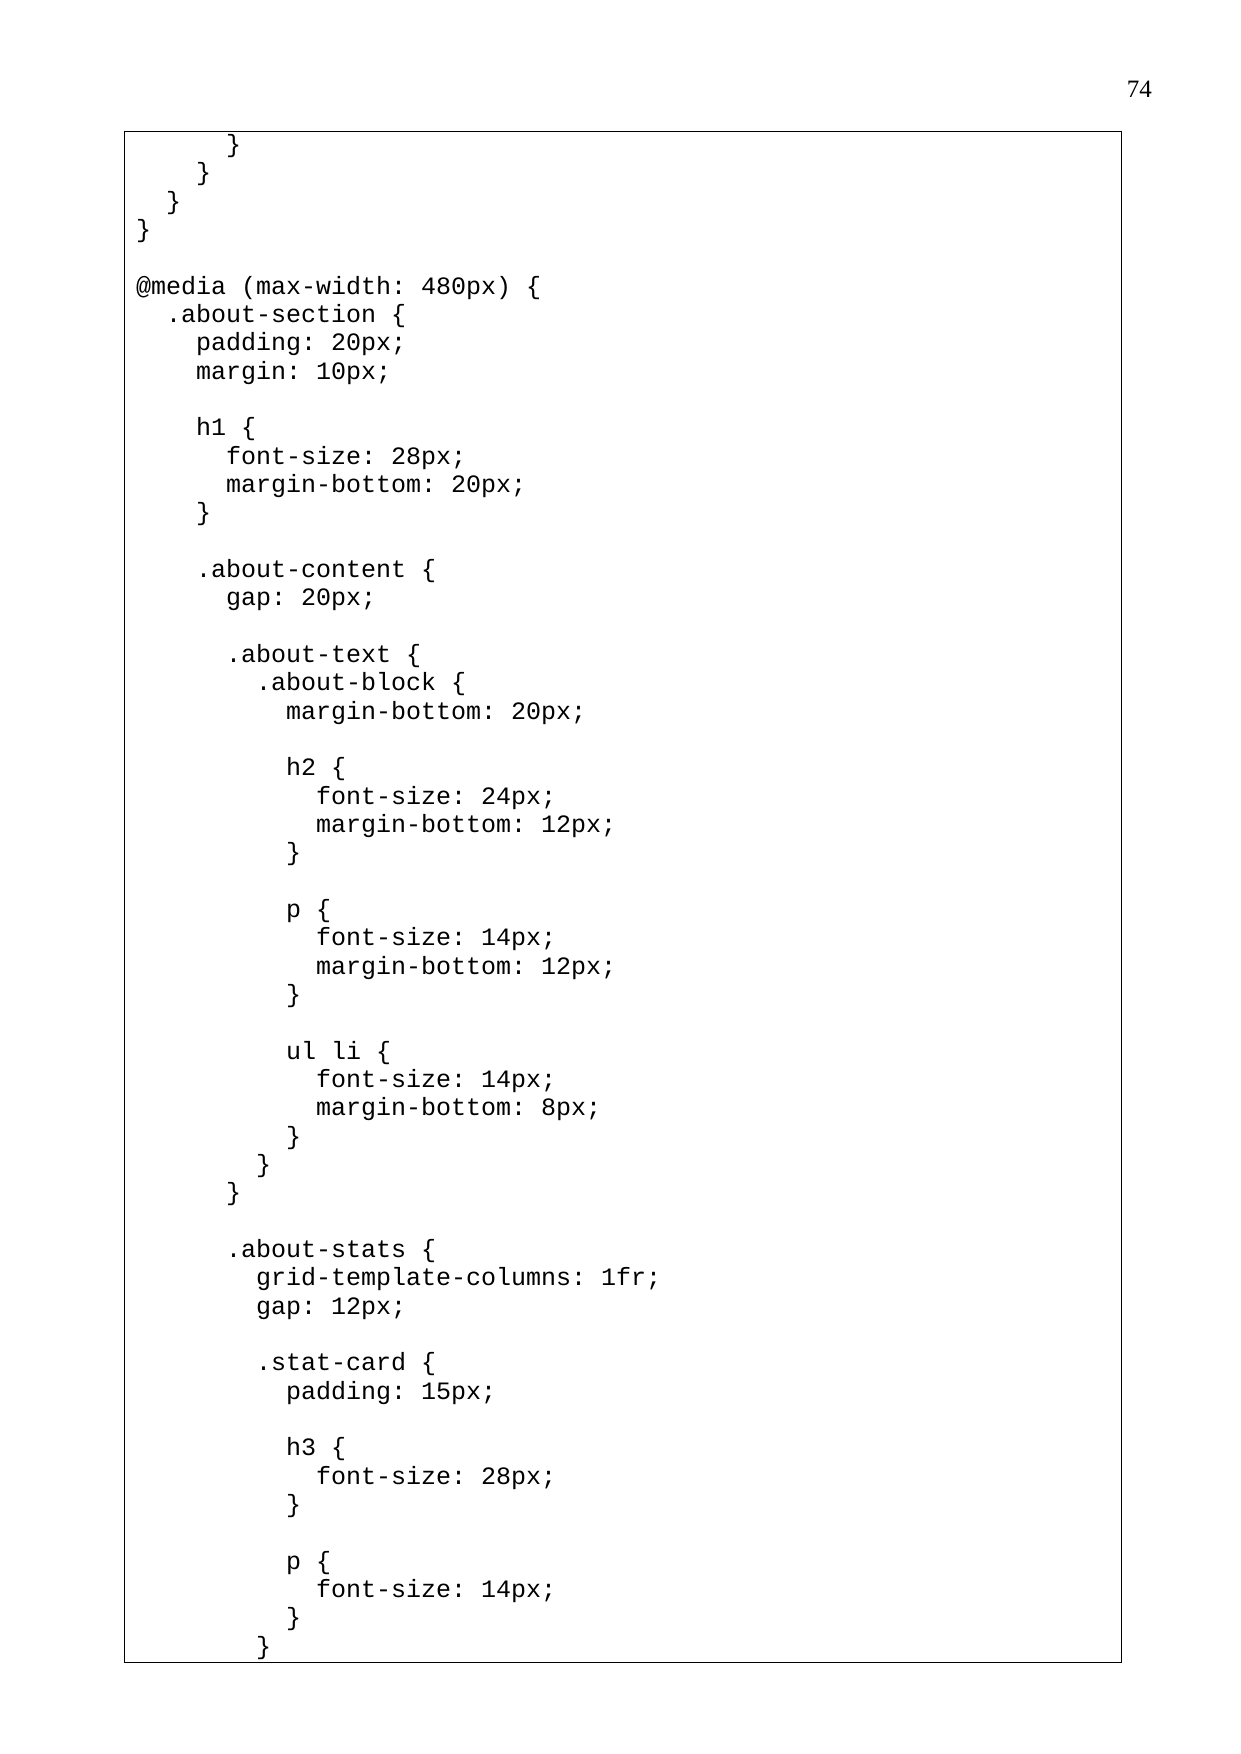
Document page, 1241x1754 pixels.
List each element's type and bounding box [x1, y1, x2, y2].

table_header [125, 132, 1121, 1662]
